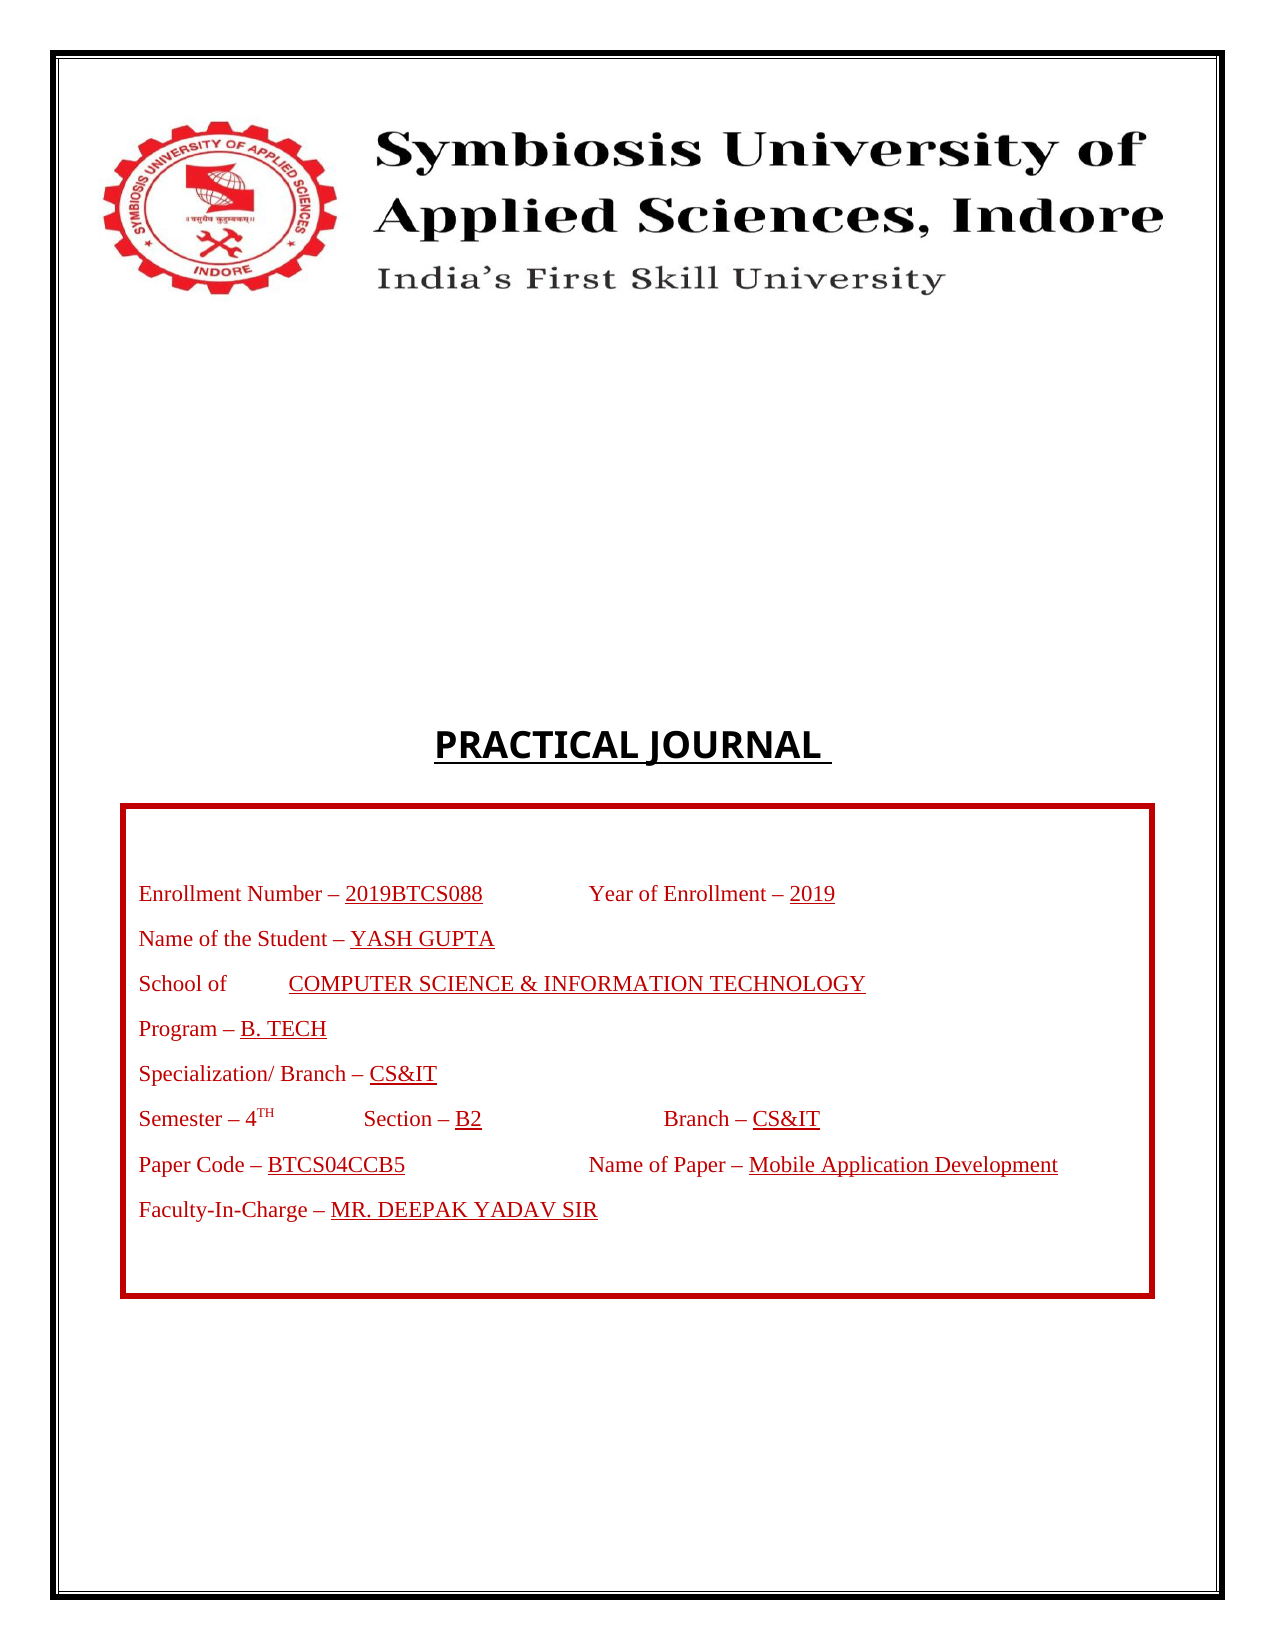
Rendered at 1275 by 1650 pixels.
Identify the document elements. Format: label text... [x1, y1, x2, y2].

picture [84, 95, 1200, 312]
text PRACTICAL JOURNAL [84, 718, 1181, 799]
